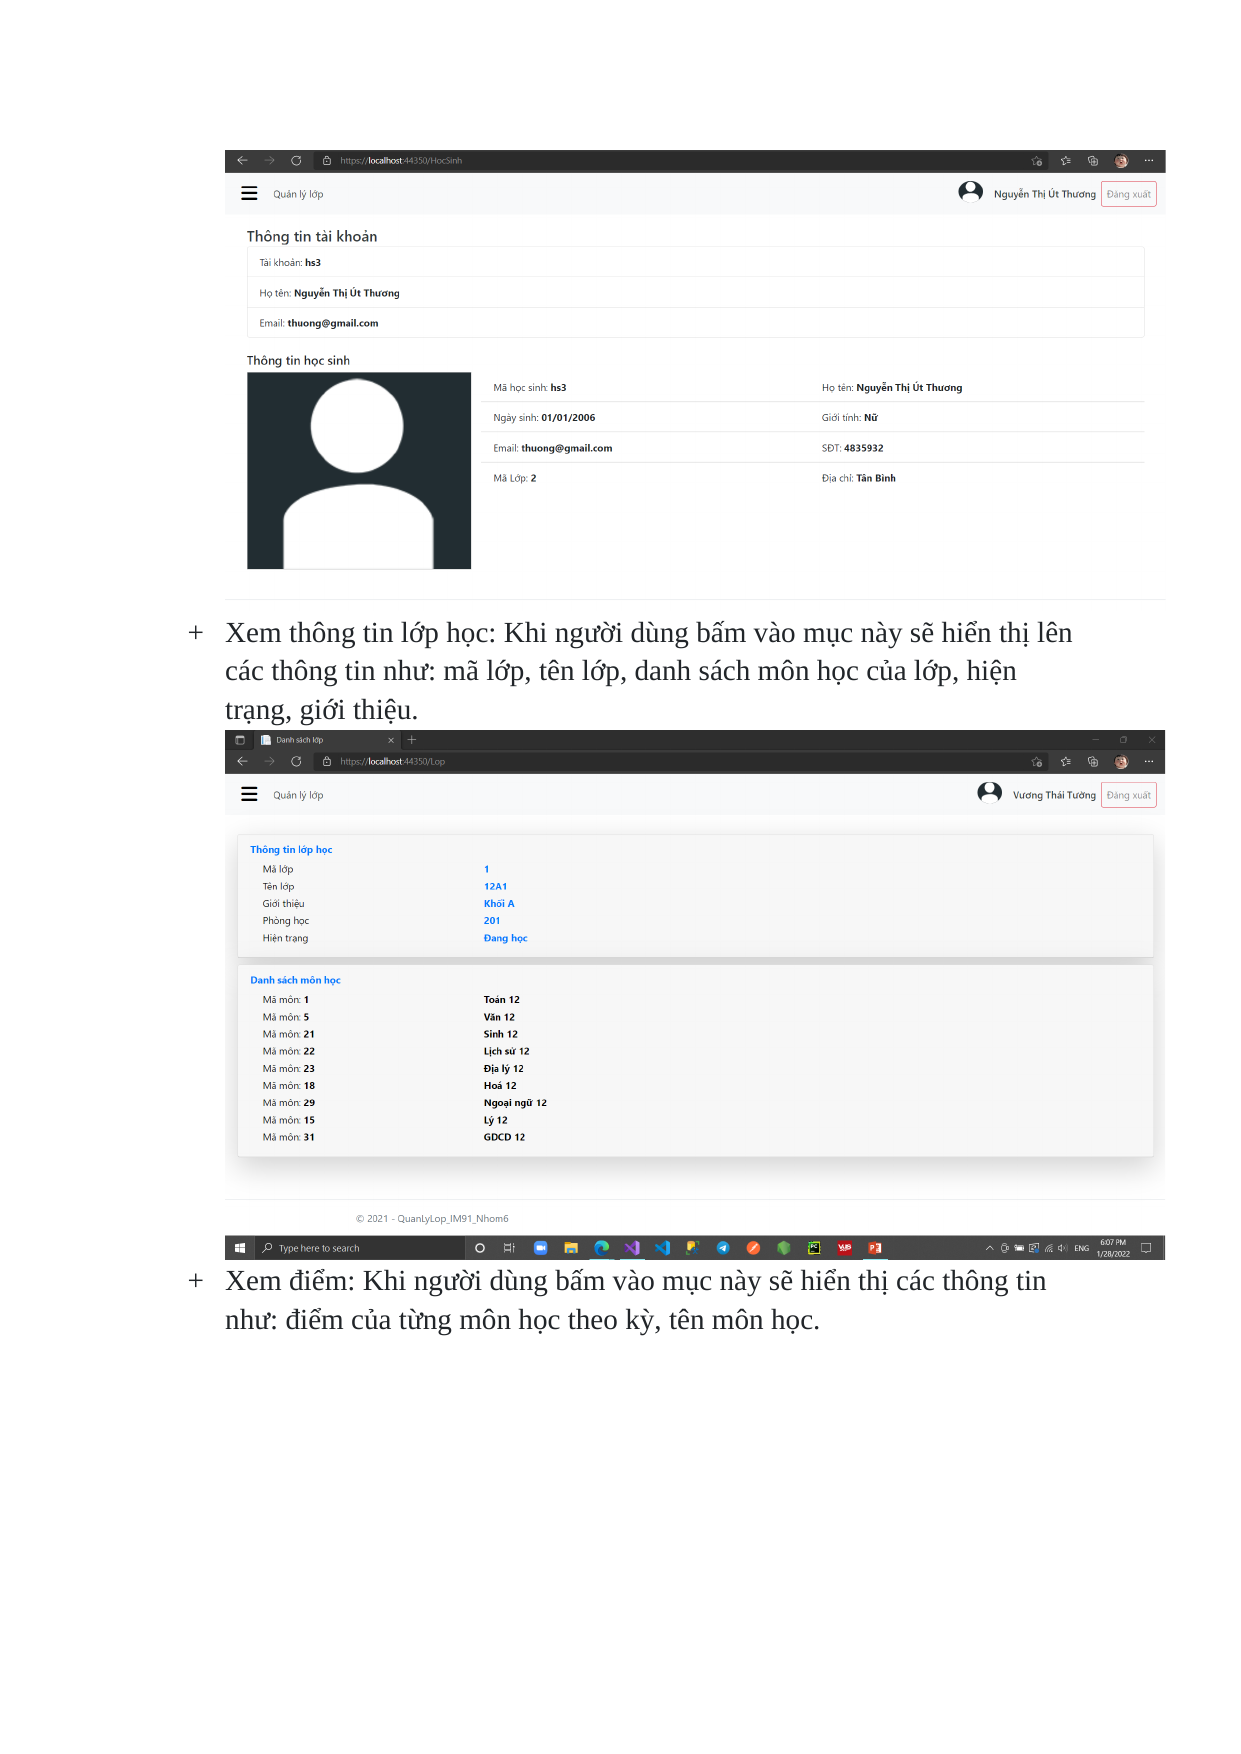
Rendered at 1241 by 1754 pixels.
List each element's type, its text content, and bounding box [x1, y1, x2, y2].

picture [225, 730, 1166, 1260]
list Xem điểm: Khi người dùng bấm vào mục này sẽ hiển thị các thông tin như: điểm của từng môn học theo kỳ, tên môn học. [187, 1263, 1090, 1336]
list Xem thông tin lớp học: Khi người dùng bấm vào mục này sẽ hiển thị lên các thông tin như: mã lớp, tên lớp, danh sách môn học của lớp, hiện trạng, giới thiệu. [187, 615, 1090, 725]
picture [225, 150, 1166, 611]
